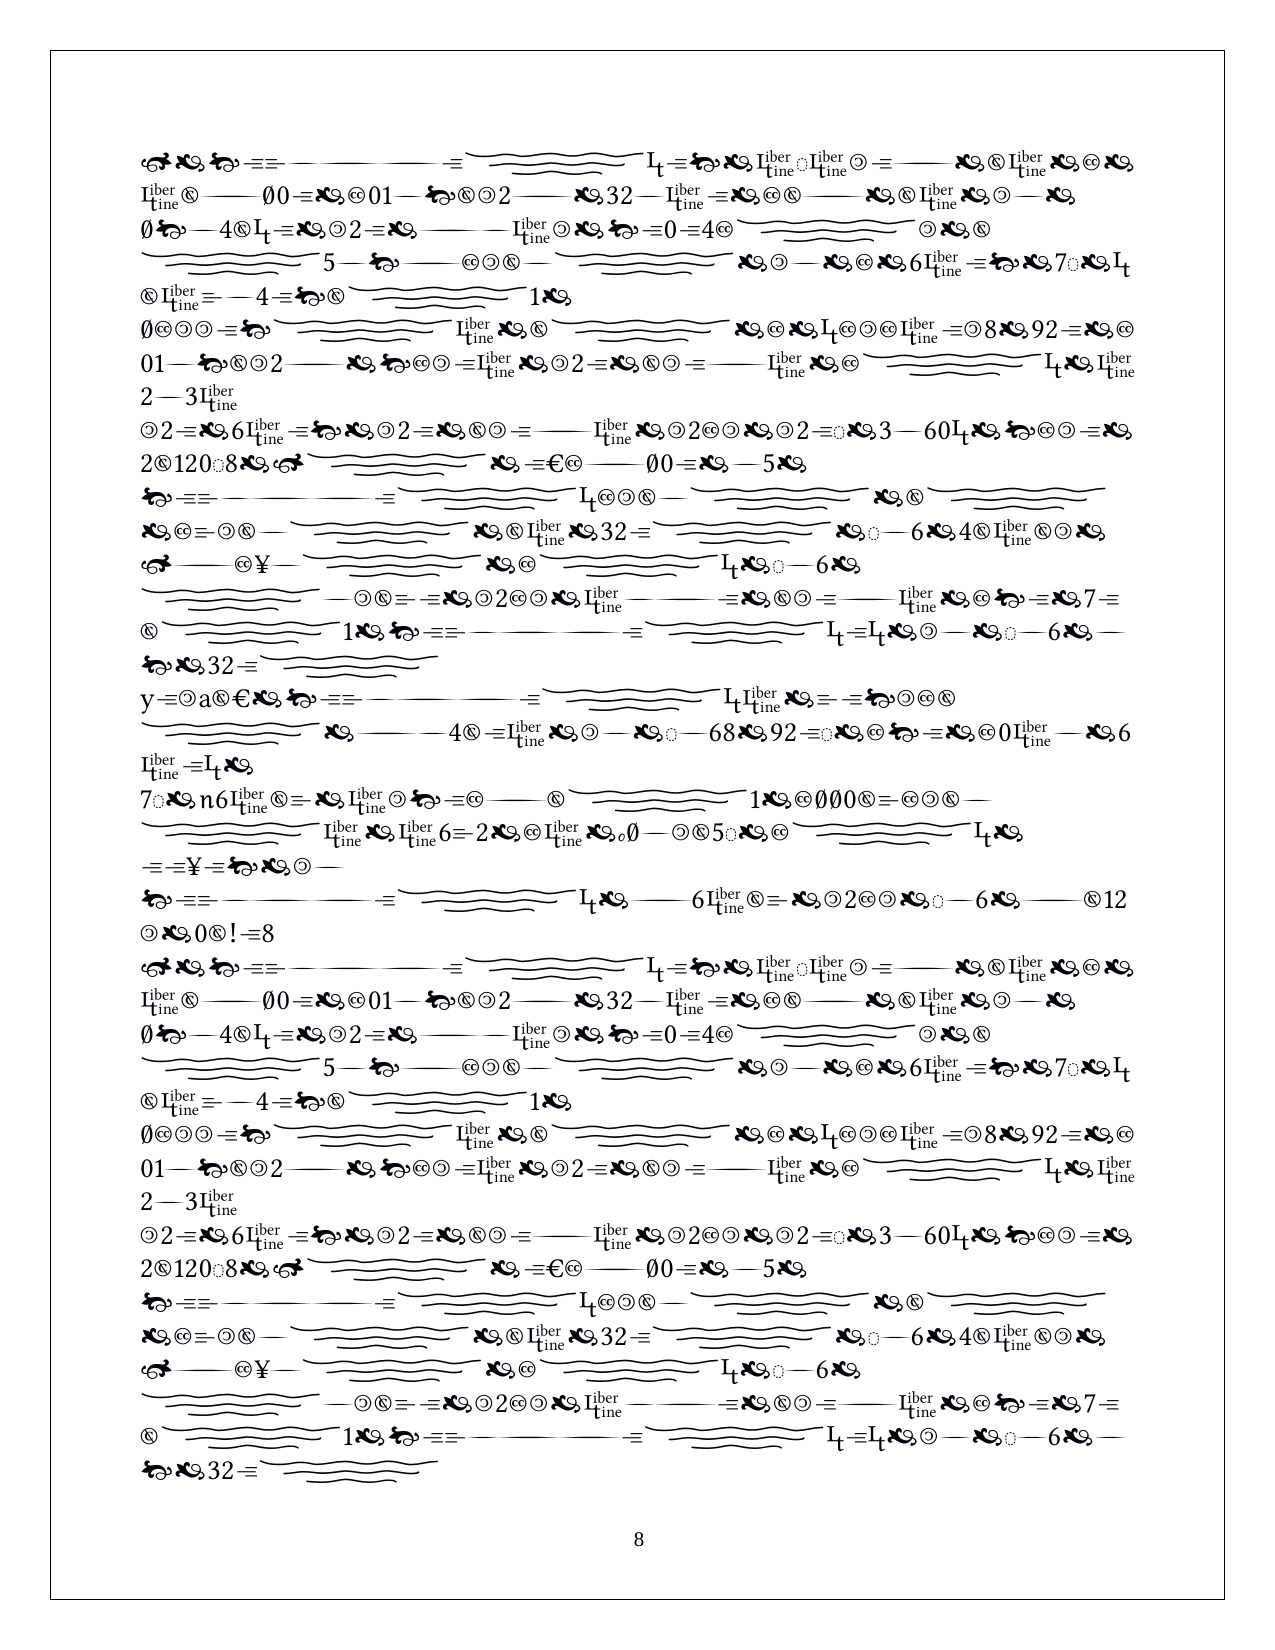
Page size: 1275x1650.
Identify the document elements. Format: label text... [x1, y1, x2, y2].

text  [139, 1385, 1138, 1485]
text  [139, 1217, 1138, 1284]
text  [139, 211, 1138, 311]
text  [139, 580, 1138, 680]
text  [139, 1284, 1138, 1385]
text  [139, 1116, 1138, 1217]
text ! [139, 882, 1138, 949]
text  [139, 144, 1138, 211]
text  [139, 311, 1138, 412]
text   [139, 781, 1138, 882]
text  [139, 949, 1138, 1016]
text  [139, 412, 1138, 479]
text  [139, 479, 1138, 580]
text  [139, 680, 1138, 781]
text  [139, 1016, 1138, 1116]
